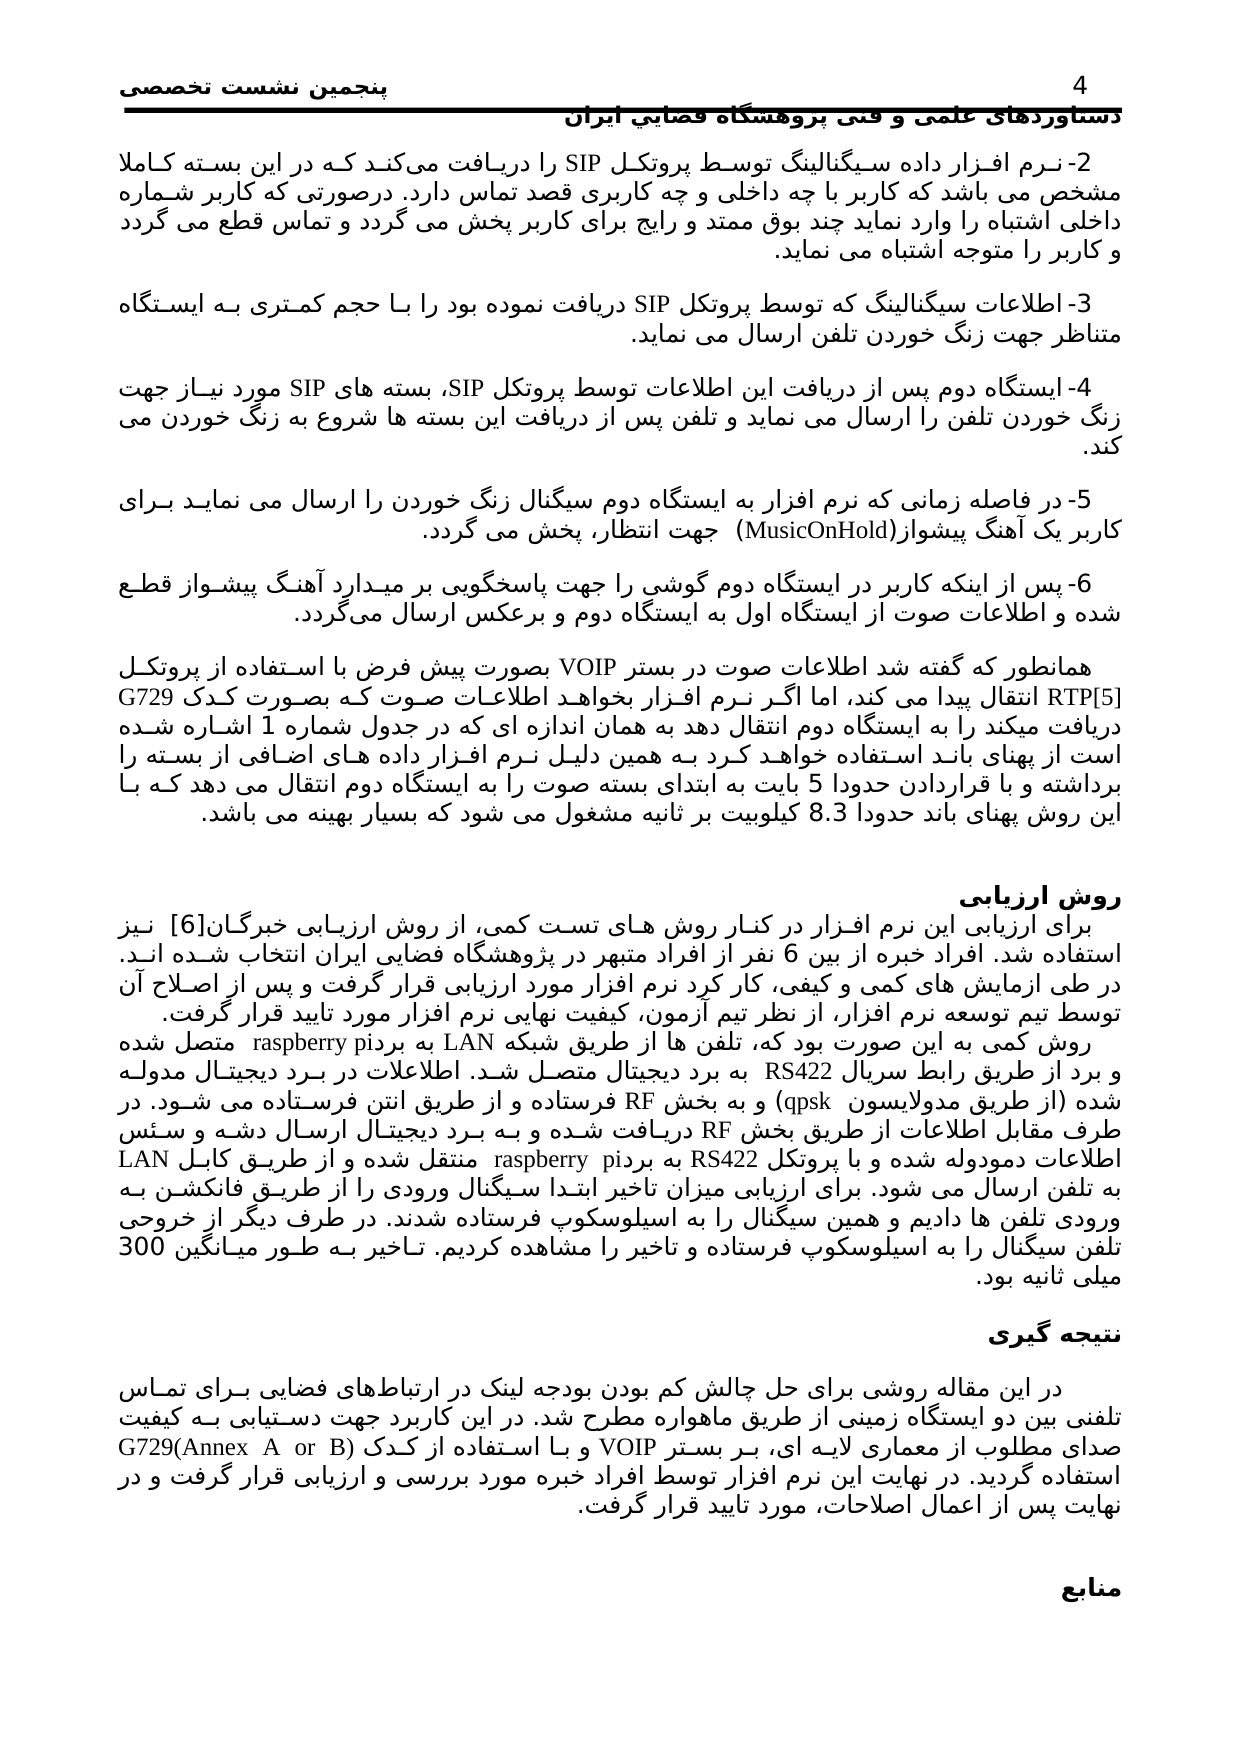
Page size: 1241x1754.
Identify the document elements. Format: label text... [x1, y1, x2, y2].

subtitle روش ارزیابی [118, 881, 1122, 911]
text 5- در فاصله زمانی که نرم افزار به ایستگاه دوم سیگنال زنگ خوردن را ارسال می نماید برای کاربر یک آهنگ پیشواز(MusicOnHold) جهت انتظار، پخش می گردد. [118, 486, 1122, 544]
text در این مقاله روشی برای حل چالش کم بودن بودجه لینک در ارتباط‌‌های فضایی برای تماس تلفنی بین دو ایستگاه زمینی از طریق ماهواره مطرح شد. در این کاربرد جهت دستیابی به کیفیت صدای مطلوب از معماری لایه ای، بر بستر VOIP و با استفاده از کدک G729(Annex A or B) استفاده گردید. در نهایت این نرم افزار توسط افراد خبره مورد بررسی و ارزیابی قرار گرفت و در نهایت پس از اعمال اصلاحات، مورد تایید قرار گرفت. [118, 1373, 1122, 1519]
text برای ارزیابی این نرم افزار در کنار روش های تست کمی، از روش ارزیابی خبرگان[6] نیز استفاده شد. افراد خبره از بین 6 نفر از افراد متبهر در پژوهشگاه فضایی ایران انتخاب شده اند. در طی ازمایش های کمی و کیفی، کار کرد نرم افزار مورد ارزیابی قرار گرفت و پس از اصلاح آن توسط تیم توسعه نرم افزار، از نظر تیم آزمون، کیفیت نهایی نرم افزار مورد تایید قرار گرفت. [118, 911, 1122, 1027]
text 6- پس از اینکه کاربر در ایستگاه دوم گوشی را جهت پاسخگویی بر میدارد آهنگ پیشواز قطع شده و اطلاعات صوت از ایستگاه اول به ایستگاه دوم و برعکس ارسال می‌‌گردد. [118, 569, 1122, 627]
subtitle منابع [118, 1573, 1122, 1602]
text روش کمی به این صورت بود که، تلفن ها از طریق شبکه LAN به بردraspberry pi متصل شده و برد از طریق رابط سریال RS422 به برد دیجیتال متصل شد. اطلاعلات در برد دیجیتال مدوله شده (از طریق مدولایسون qpsk) و به بخش RF فرستاده و از طریق انتن فرستاده می شود. در طرف مقابل اطلاعات از طریق بخش RF دریافت شده و به برد دیجیتال ارسال دشه و سئس اطلاعات دمودوله شده و با پروتکل RS422 به بردraspberry pi منتقل شده و از طریق کابل LAN به تلفن ارسال می شود. برای ارزیابی میزان تاخیر ابتدا سیگنال ورودی را از طریق فانکشن به ورودی تلفن ها دادیم و همین سیگنال را به اسیلوسکوپ فرستاده شدند. در طرف دیگر از خروحی تلفن سیگنال را به اسیلوسکوپ فرستاده و تاخیر را مشاهده کردیم. تاخیر به طور میانگین 300 میلی ثانیه بود. [118, 1027, 1122, 1290]
text 2- نرم افزار داده سیگنالینگ توسط پروتکل SIP را دریافت می‌‌کند که در این بسته کاملا مشخص می باشد که کاربر با چه داخلی و چه کاربری قصد تماس دارد. درصورتی که کاربر شماره داخلی اشتباه را وارد نماید چند بوق ممتد و رایج برای کاربر پخش می گردد و تماس قطع می گردد و کاربر را متوجه اشتباه می نماید. [118, 148, 1122, 264]
text 3- اطلاعات سیگنالینگ که توسط پروتکل SIP دریافت نموده بود را با حجم کمتری به ایستگاه متناظر جهت زنگ خوردن تلفن ارسال می نماید. [118, 289, 1122, 348]
subtitle نتیجه گیری [118, 1319, 1122, 1348]
text 4- ایستگاه دوم پس از دریافت این اطلاعات توسط پروتکل SIP، بسته های SIP مورد نیاز جهت زنگ خوردن تلفن را ارسال می نماید و تلفن پس از دریافت این بسته ها شروع به زنگ خوردن می کند. [118, 373, 1122, 461]
text همانطور که گفته شد اطلاعات صوت در بستر VOIP بصورت پیش فرض با استفاده از پروتکل RTP[5] انتقال پیدا می کند، اما اگر نرم افزار بخواهد اطلاعات صوت که بصورت کدک G729 دریافت میکند را به ایستگاه دوم انتقال دهد به همان اندازه ای که در جدول شماره 1 اشاره شده است از پهنای باند استفاده خواهد کرد به همین دلیل نرم افزار داده های اضافی از بسته را برداشته و با قراردادن حدودا 5 بایت به ابتدای بسته صوت را به ایستگاه دوم انتقال می دهد که با این روش پهنای باند حدودا 8.3 کیلوبیت بر ثانیه مشغول می شود که بسیار بهینه می باشد. [118, 652, 1122, 828]
